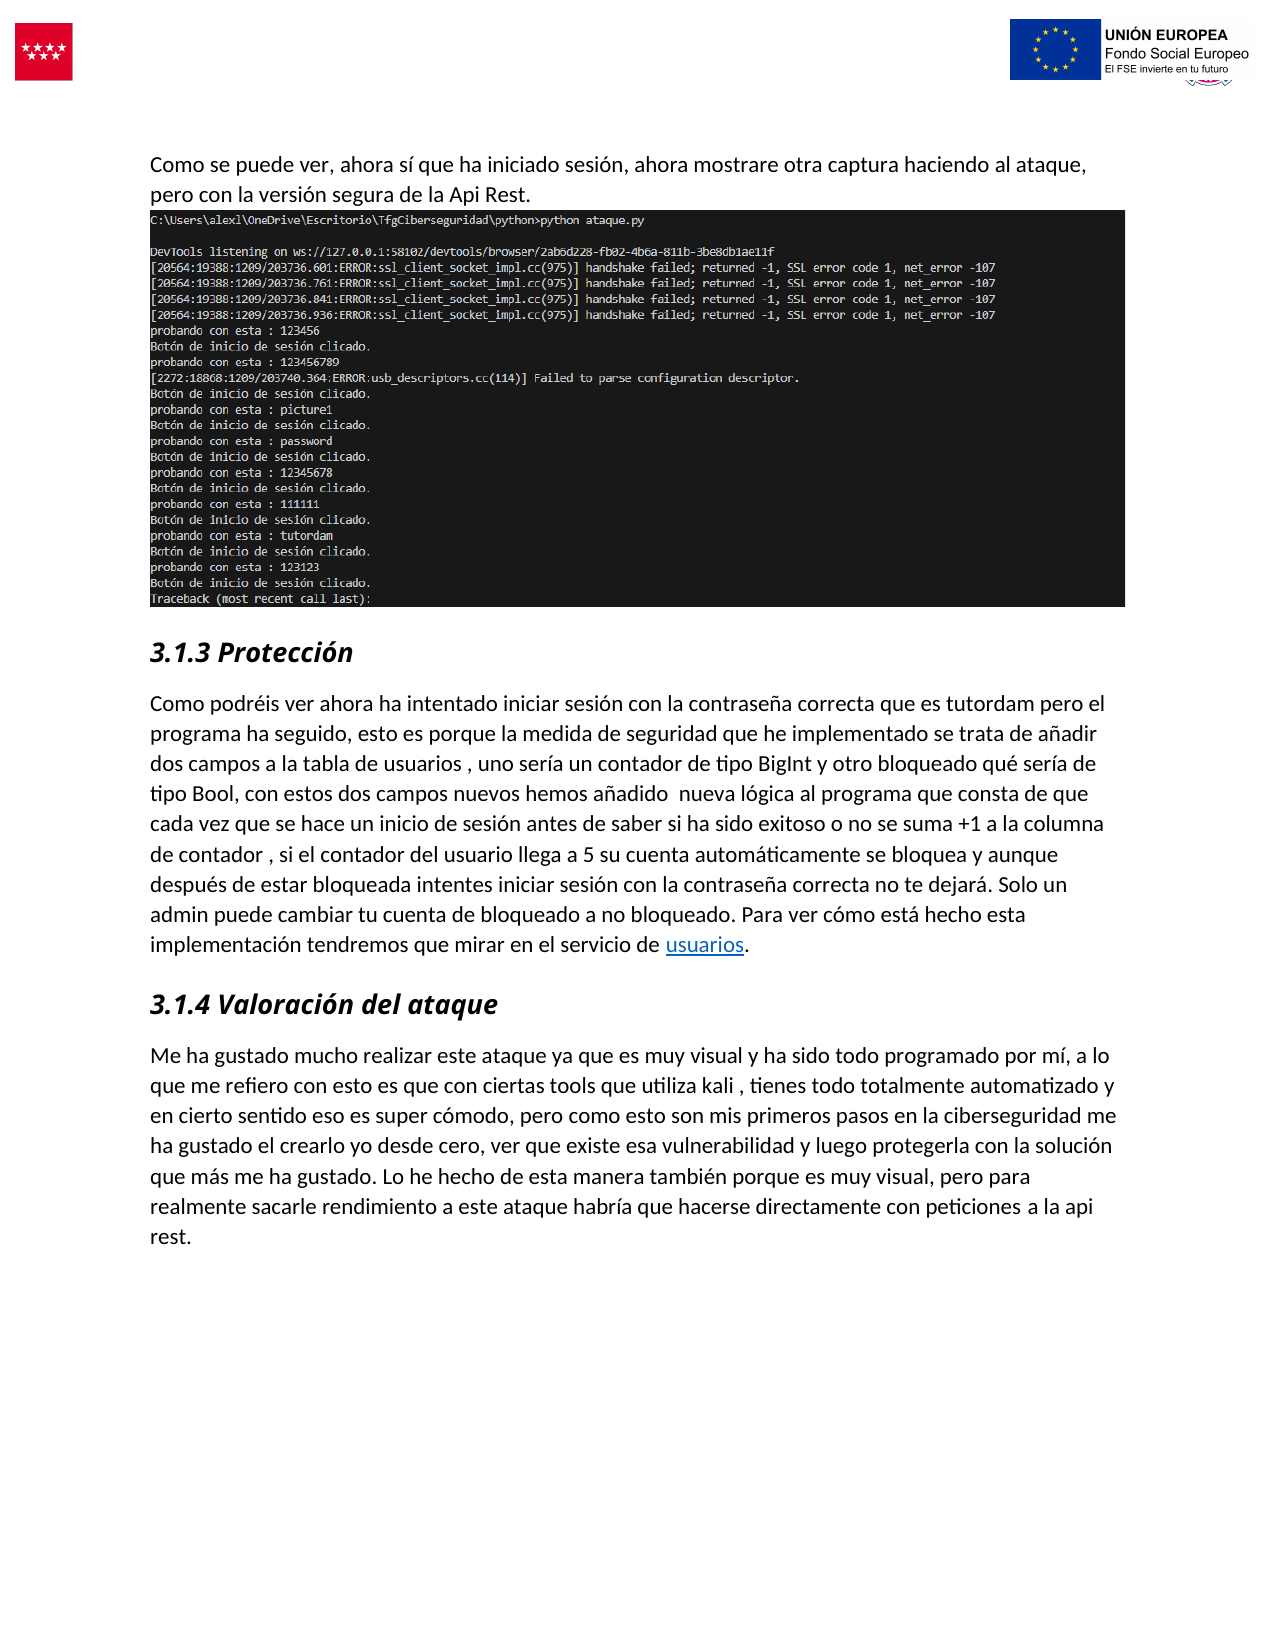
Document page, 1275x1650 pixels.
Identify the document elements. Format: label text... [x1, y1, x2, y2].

text Como se puede ver, ahora sí que ha iniciado sesión, ahora mostrare otra captura haciendo al ataque, pero con la versión segura de la Api Rest. [150, 150, 1125, 210]
text Como podréis ver ahora ha intentado iniciar sesión con la contraseña correcta que es tutordam pero el programa ha seguido, esto es porque la medida de seguridad que he implementado se trata de añadir dos campos a la tabla de usuarios , uno sería un contador de tipo BigInt y otro bloqueado qué sería de tipo Bool, con estos dos campos nuevos hemos añadido nueva lógica al programa que consta de que cada vez que se hace un inicio de sesión antes de saber si ha sido exitoso o no se suma +1 a la columna de contador , si el contador del usuario llega a 5 su cuenta automáticamente se bloquea y aunque después de estar bloqueada intentes iniciar sesión con la contraseña correcta no te dejará. Solo un admin puede cambiar tu cuenta de bloqueado a no bloqueado. Para ver cómo está hecho esta implementación tendremos que mirar en el servicio de usuarios. [150, 689, 1125, 958]
subtitle 3.1.3 Protección [150, 633, 1125, 670]
picture [1010, 19, 1253, 88]
subtitle 3.1.4 Valoración del ataque [150, 986, 1125, 1022]
text Me ha gustado mucho realizar este ataque ya que es muy visual y ha sido todo programado por mí, a lo que me refiero con esto es que con ciertas tools que utiliza kali , tienes todo totalmente automatizado y en cierto sentido eso es super cómodo, pero como esto son mis primeros pasos en la ciberseguridad me ha gustado el crearlo yo desde cero, ver que existe esa vulnerabilidad y luego protegerla con la solución que más me ha gustado. Lo he hecho de esta manera también porque es muy visual, pero para realmente sacarle rendimiento a este ataque habría que hacerse directamente con peticiones a la api rest. [150, 1041, 1125, 1250]
picture [8, 16, 79, 87]
picture [150, 210, 1125, 607]
